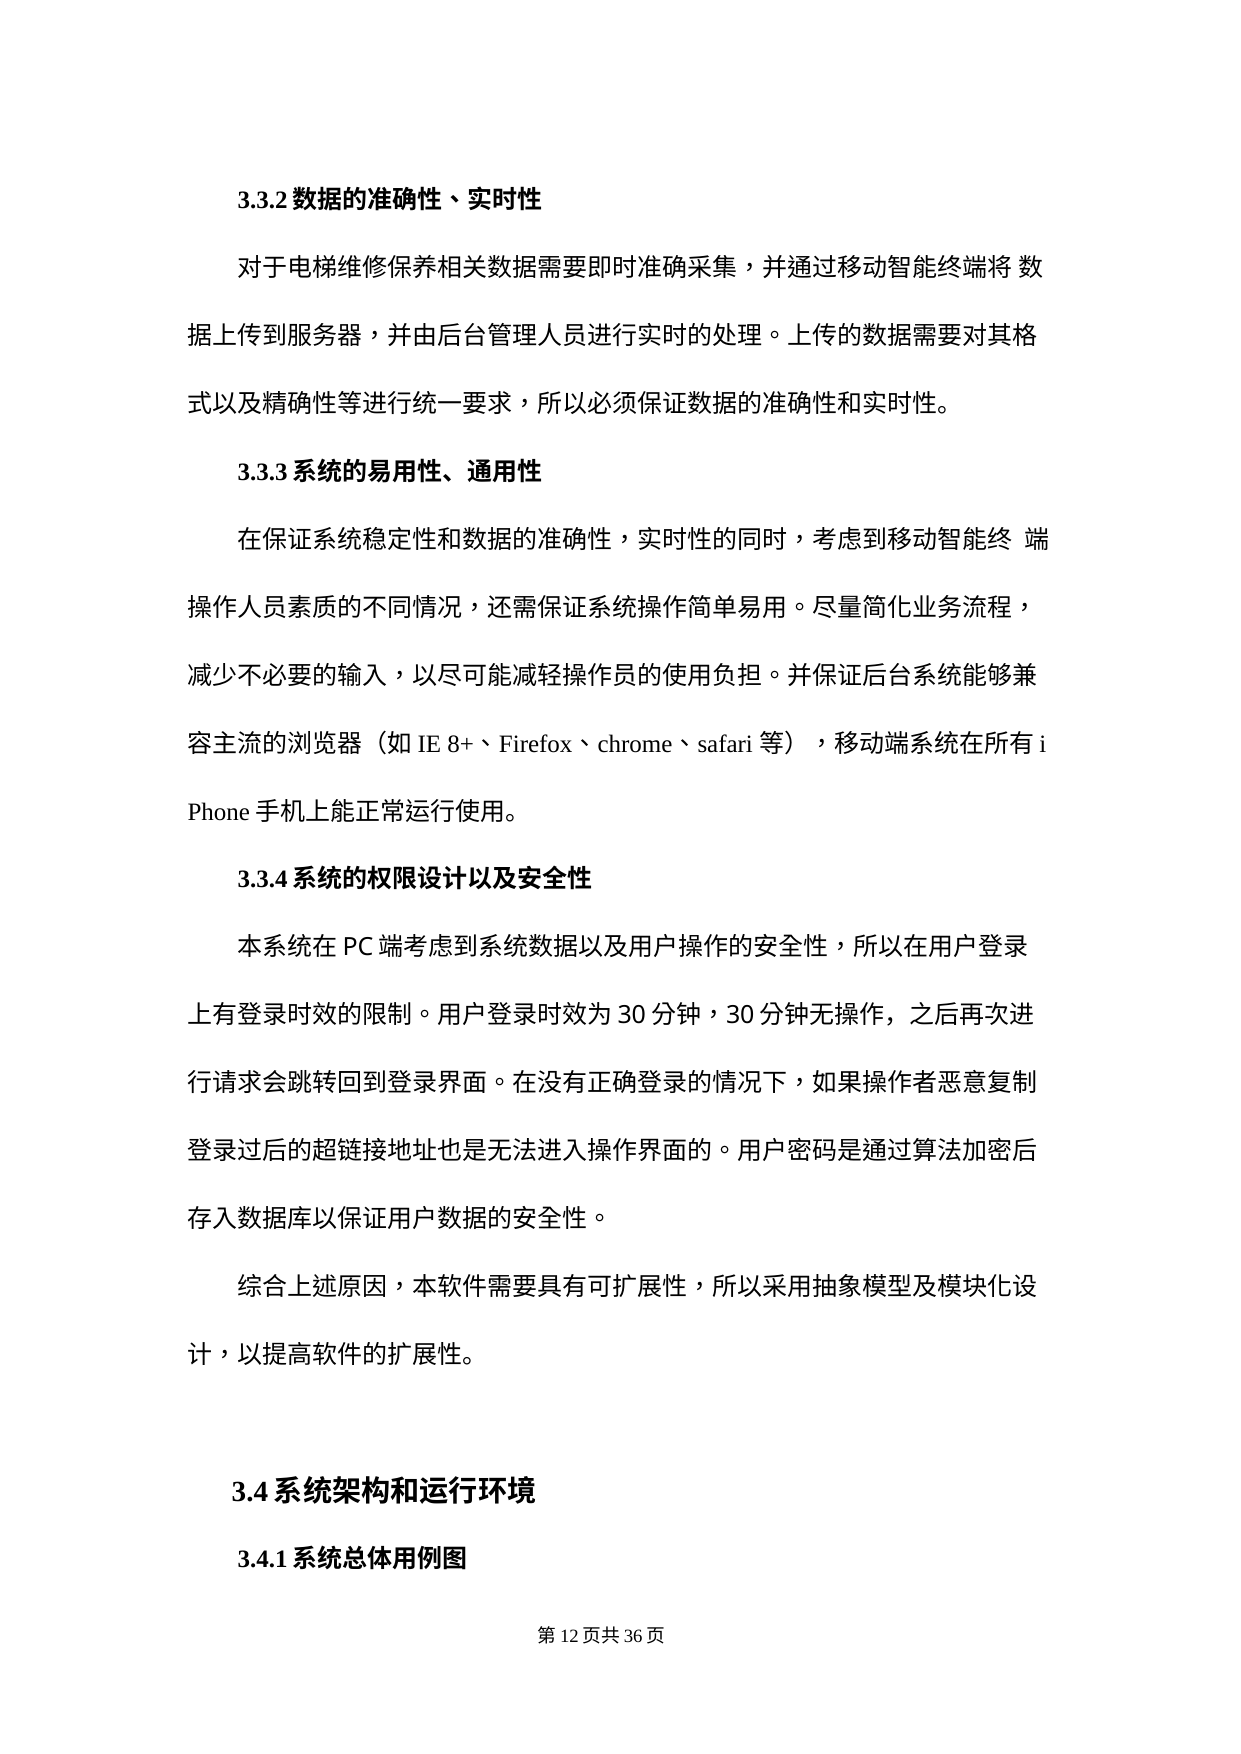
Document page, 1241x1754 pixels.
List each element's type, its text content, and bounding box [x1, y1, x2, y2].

text 3.3.3系统的易用性、通用性 [237, 436, 1053, 503]
text 本系统在PC端考虑到系统数据以及用户操作的安全性，所以在用户登录上有登录时效的限制。用户登录时效为30分钟，30分钟无操作，之后再次进行请求会跳转回到登录界面。在没有正确登录的情况下，如果操作者恶意复制登录过后的超链接地址也是无法进入操作界面的。用户密码是通过算法加密后存入数据库以保证用户数据的安全性。 [187, 911, 1053, 1251]
text 3.4系统架构和运行环境 [231, 1454, 1053, 1522]
text 3.4.1系统总体用例图 [237, 1522, 1053, 1590]
text 3.3.2数据的准确性、实时性 [237, 164, 1053, 232]
text 对于电梯维修保养相关数据需要即时准确采集，并通过移动智能终端将 数据上传到服务器，并由后台管理人员进行实时的处理。上传的数据需要对其格式以及精确性等进行统一要求，所以必须保证数据的准确性和实时性。 [187, 232, 1053, 436]
text 3.3.4系统的权限设计以及安全性 [237, 843, 1053, 911]
text 综合上述原因，本软件需要具有可扩展性，所以采用抽象模型及模块化设计，以提高软件的扩展性。 [187, 1251, 1053, 1386]
text 在保证系统稳定性和数据的准确性，实时性的同时，考虑到移动智能终 端操作人员素质的不同情况，还需保证系统操作简单易用。尽量简化业务流程，减少不必要的输入，以尽可能减轻操作员的使用负担。并保证后台系统能够兼容主流的浏览器（如IE 8+、Firefox、chrome、safari 等），移动端系统在所有iPhone手机上能正常运行使用。 [187, 503, 1053, 843]
